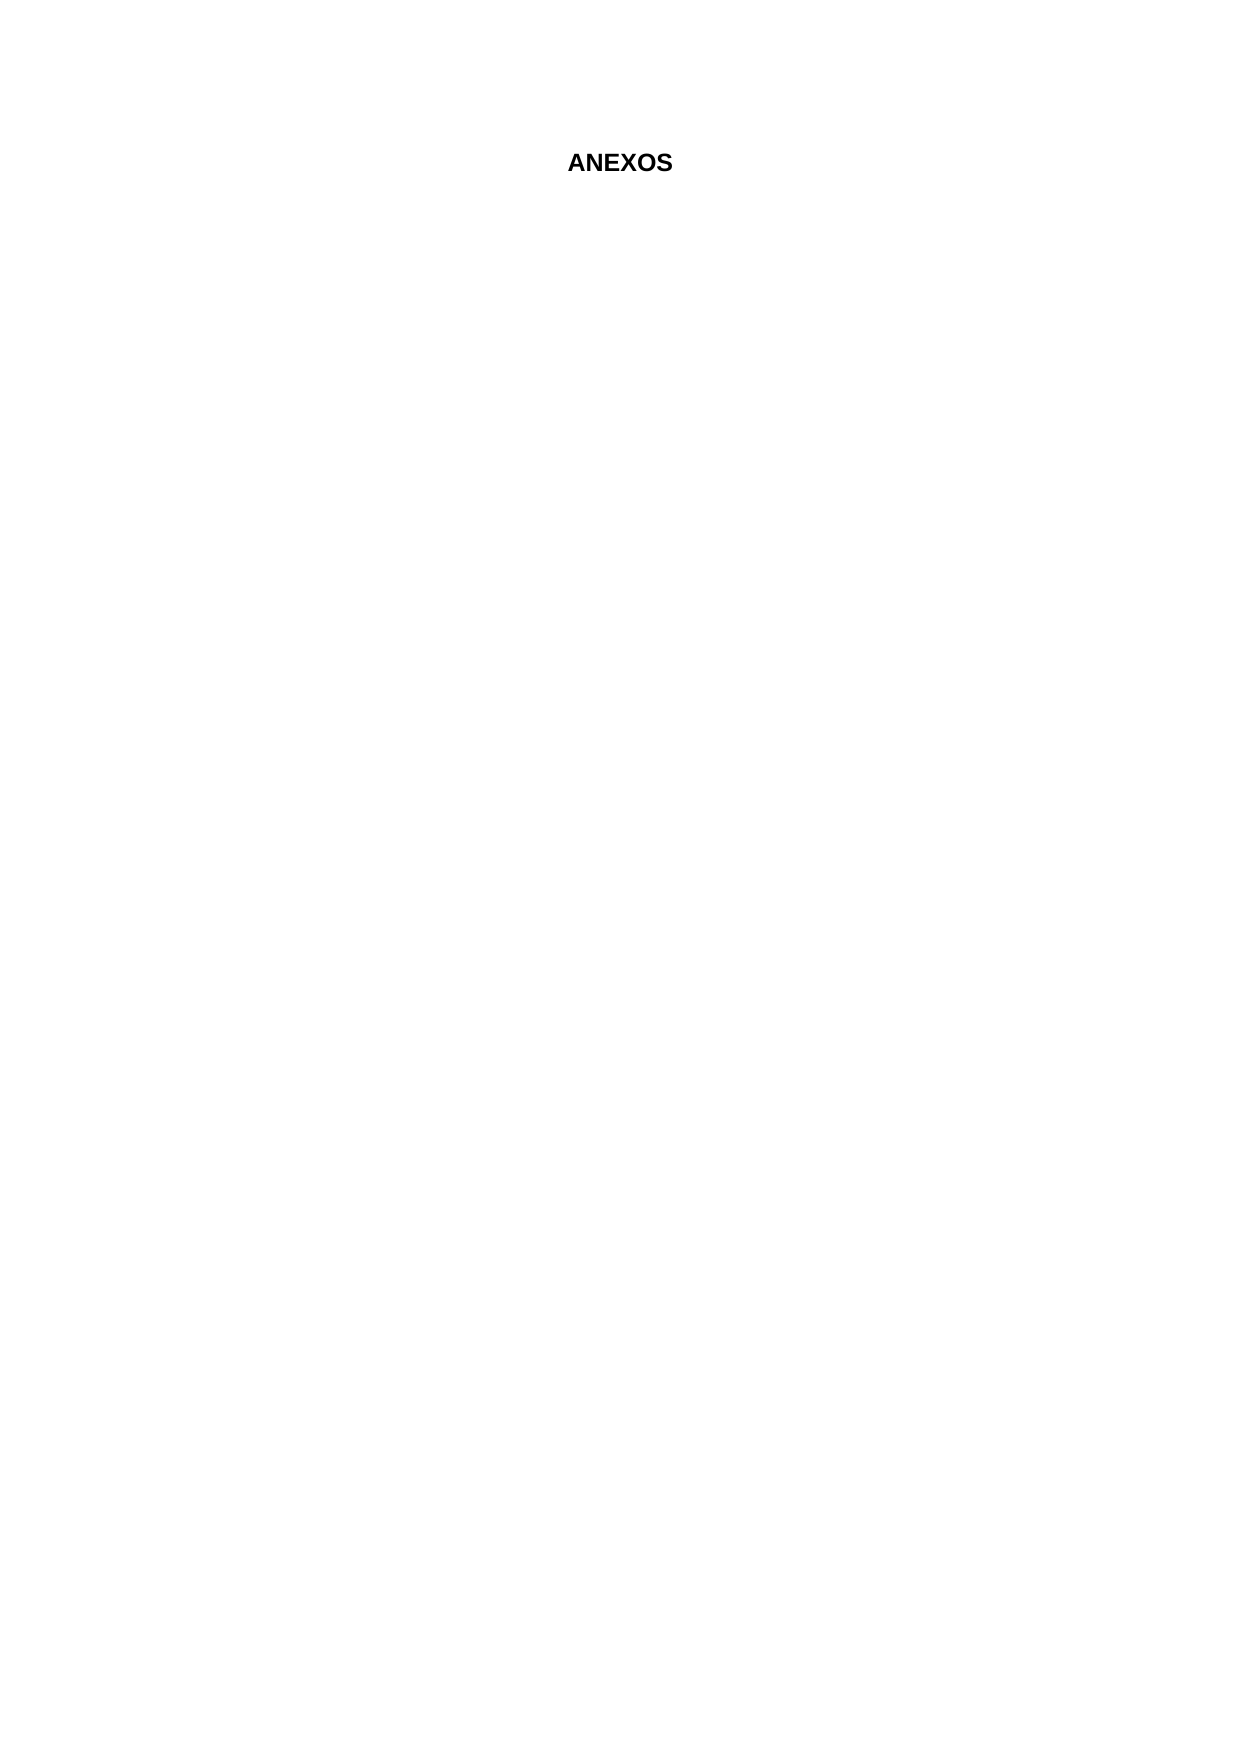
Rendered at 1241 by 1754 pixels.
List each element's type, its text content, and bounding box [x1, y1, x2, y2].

subtitle ANEXOS [177, 148, 1063, 176]
